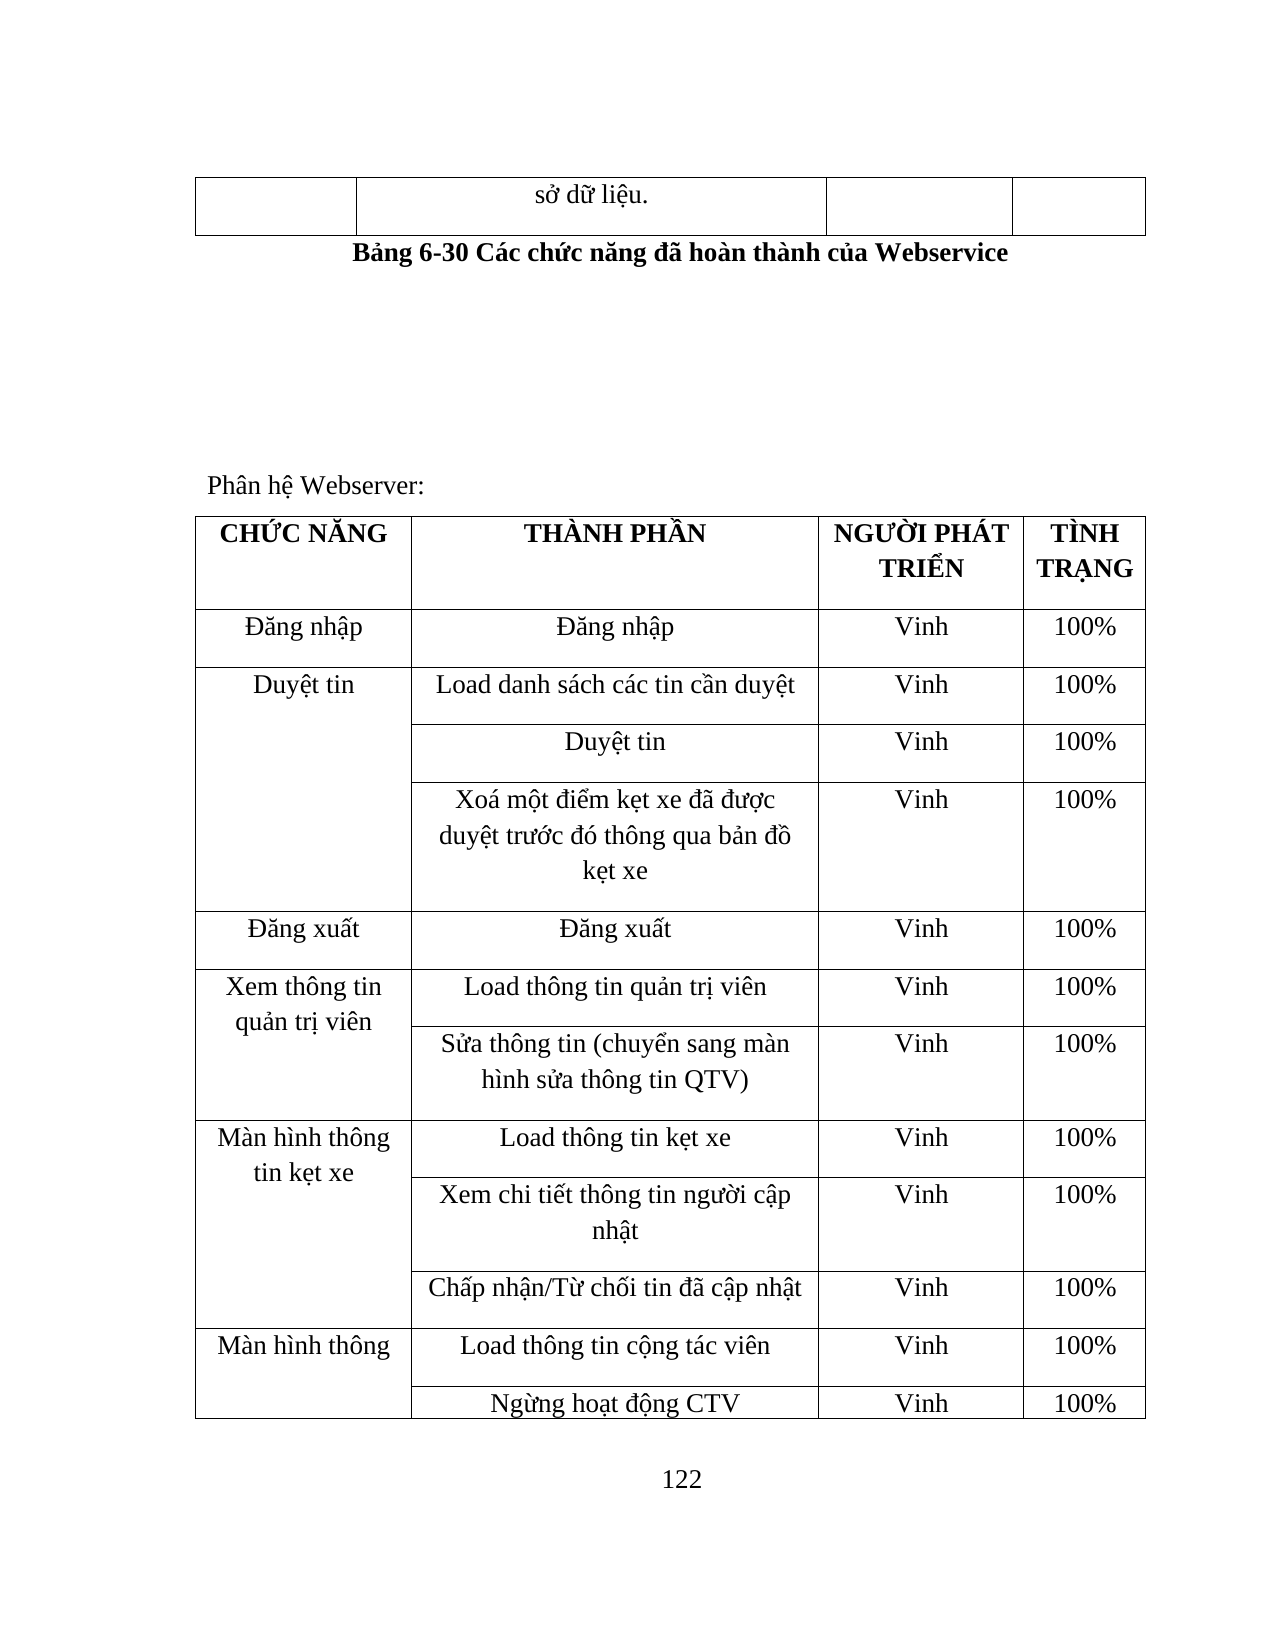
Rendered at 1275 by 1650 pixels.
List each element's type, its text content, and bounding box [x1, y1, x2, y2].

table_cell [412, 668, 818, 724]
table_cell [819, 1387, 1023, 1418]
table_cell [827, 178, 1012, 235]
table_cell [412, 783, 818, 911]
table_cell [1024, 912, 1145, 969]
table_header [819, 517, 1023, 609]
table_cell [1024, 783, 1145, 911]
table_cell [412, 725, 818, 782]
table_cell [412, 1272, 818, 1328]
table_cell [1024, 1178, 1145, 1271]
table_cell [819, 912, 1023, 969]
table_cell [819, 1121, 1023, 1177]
text Phân hệ Webserver: [207, 469, 1157, 500]
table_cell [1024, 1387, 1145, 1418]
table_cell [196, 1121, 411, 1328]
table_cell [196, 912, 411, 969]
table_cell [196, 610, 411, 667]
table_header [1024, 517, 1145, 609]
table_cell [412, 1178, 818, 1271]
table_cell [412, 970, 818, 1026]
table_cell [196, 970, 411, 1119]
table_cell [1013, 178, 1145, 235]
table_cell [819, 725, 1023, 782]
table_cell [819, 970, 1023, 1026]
text Bảng 6-1 Các chức năng đã hoàn thành của Webservice [207, 236, 1154, 267]
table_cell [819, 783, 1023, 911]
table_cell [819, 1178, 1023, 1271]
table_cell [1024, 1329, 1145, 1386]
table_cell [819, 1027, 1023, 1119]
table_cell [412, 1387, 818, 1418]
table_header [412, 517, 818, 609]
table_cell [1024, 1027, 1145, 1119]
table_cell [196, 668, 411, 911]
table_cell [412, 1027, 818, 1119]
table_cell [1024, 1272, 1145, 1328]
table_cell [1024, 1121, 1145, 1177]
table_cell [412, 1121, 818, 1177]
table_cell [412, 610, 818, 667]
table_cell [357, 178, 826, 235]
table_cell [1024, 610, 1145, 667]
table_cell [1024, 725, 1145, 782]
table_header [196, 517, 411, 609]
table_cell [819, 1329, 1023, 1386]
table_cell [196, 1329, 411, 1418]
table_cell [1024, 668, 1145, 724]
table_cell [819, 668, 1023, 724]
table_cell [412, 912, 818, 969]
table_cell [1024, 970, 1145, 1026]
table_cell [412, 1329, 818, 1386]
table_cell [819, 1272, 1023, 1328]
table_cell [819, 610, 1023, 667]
